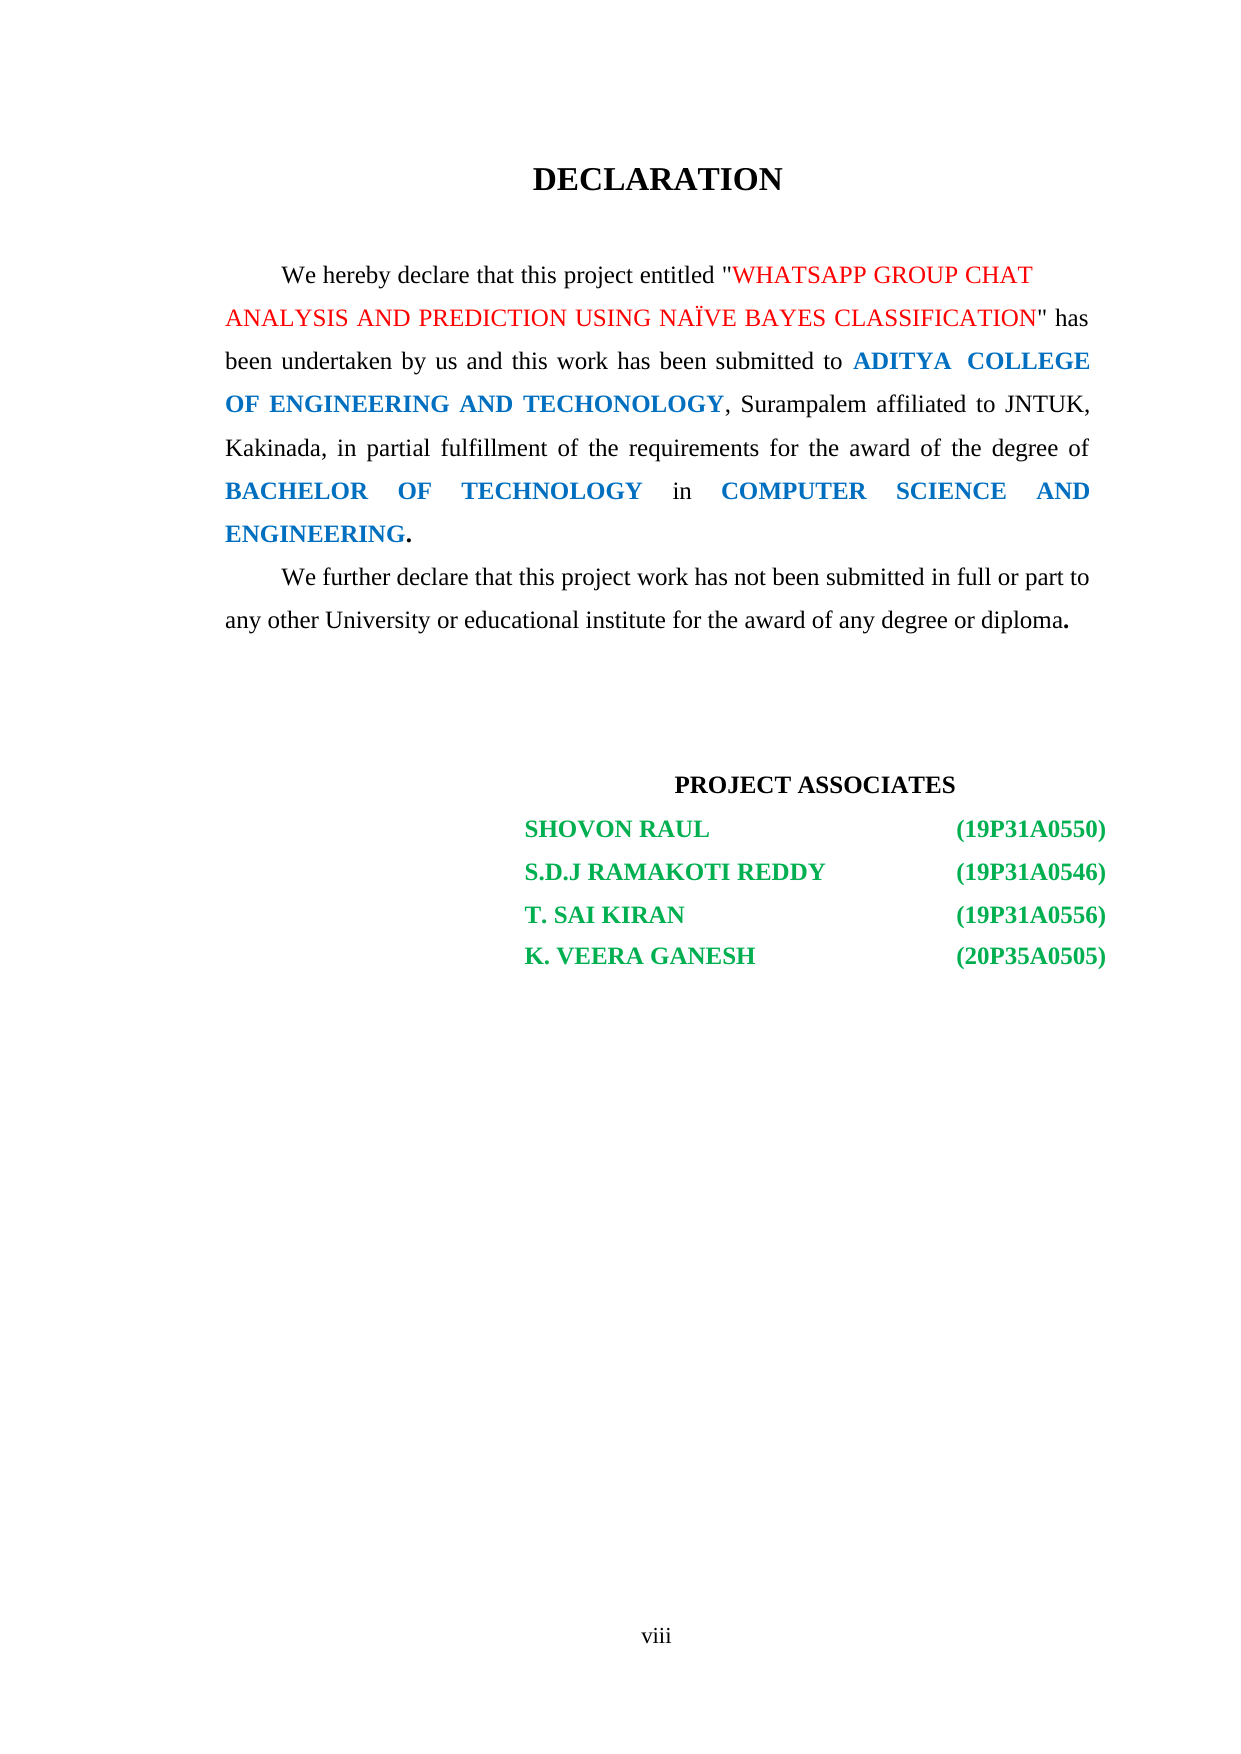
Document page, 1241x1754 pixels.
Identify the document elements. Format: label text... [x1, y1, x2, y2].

table_cell (20P35A0505) [891, 937, 1126, 972]
text been undertaken by us and this work has been submitted to ADITYA COLLEGE OF ENGINEERING AND TECHONOLOGY, Surampalem affiliated to JNTUK, Kakinada, in partial fulfillment of the requirements for the award of the degree of BACHELOR OF TECHNOLOGY in COMPUTER SCIENCE AND ENGINEERING. [225, 346, 1091, 548]
table_header PROJECT ASSOCIATES [504, 772, 1126, 807]
table_cell S.D.J RAMAKOTI REDDY [504, 850, 891, 893]
subtitle DECLARATION [234, 159, 1081, 198]
table_cell SHOVON RAUL [504, 807, 891, 850]
table_cell (19P31A0546) [891, 850, 1126, 893]
table_cell (19P31A0550) [891, 807, 1126, 850]
text We further declare that this project work has not been submitted in full or part to any other University or educational institute for the award of any degree or diploma. [225, 562, 1091, 634]
text We hereby declare that this project entitled "WHATSAPP GROUP CHAT ANALYSIS AND PREDICTION USING NAÏVE BAYES CLASSIFICATION" has [225, 260, 1091, 332]
table_cell T. SAI KIRAN [504, 894, 891, 937]
table_cell K. VEERA GANESH [504, 937, 891, 972]
table_cell (19P31A0556) [891, 894, 1126, 937]
